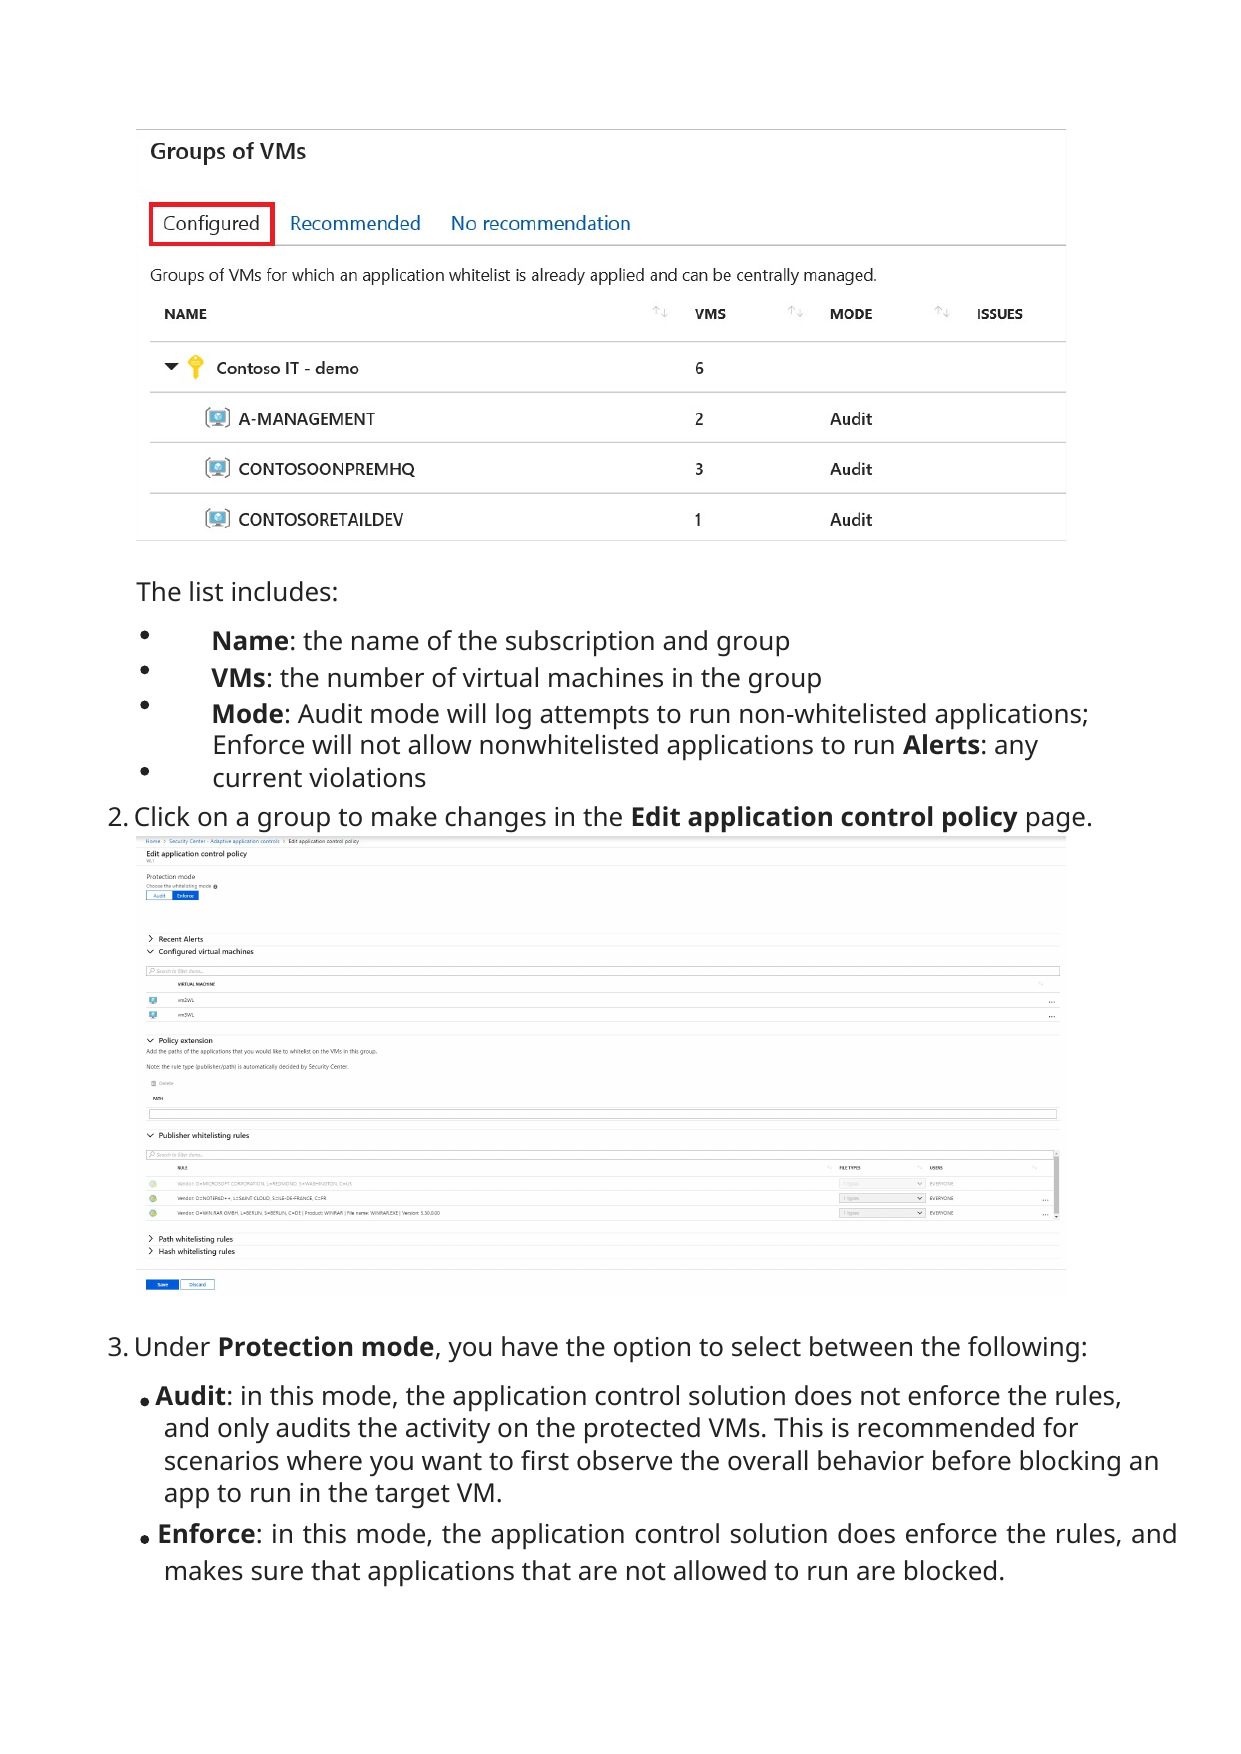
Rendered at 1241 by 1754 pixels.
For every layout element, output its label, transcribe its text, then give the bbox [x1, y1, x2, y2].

text Mode: Audit mode will log attempts to run non-whitelisted applications; Enforce will not allow nonwhitelisted applications to run Alerts: any current violations [141, 697, 1115, 795]
list Click on a group to make changes in the Edit application control policy page. [107, 798, 1180, 834]
picture [136, 836, 1067, 1297]
list Under Protection mode, you have the option to select between the following: [107, 1329, 1180, 1364]
text The list includes: [136, 573, 1180, 609]
text VMs: the number of virtual machines in the group [141, 659, 1180, 695]
text Enforce: in this mode, the application control solution does enforce the rules, and makes sure that applications that are not allowed to run are blocked. [141, 1516, 1180, 1588]
text Name: the name of the subscription and group [141, 622, 1180, 658]
text Audit: in this mode, the application control solution does not enforce the rules, and only audits the activity on the protected VMs. This is recommended for scenarios where you want to first observe the overall behavior before blocking an app to run in the target VM. [141, 1380, 1163, 1510]
picture [136, 129, 1067, 541]
